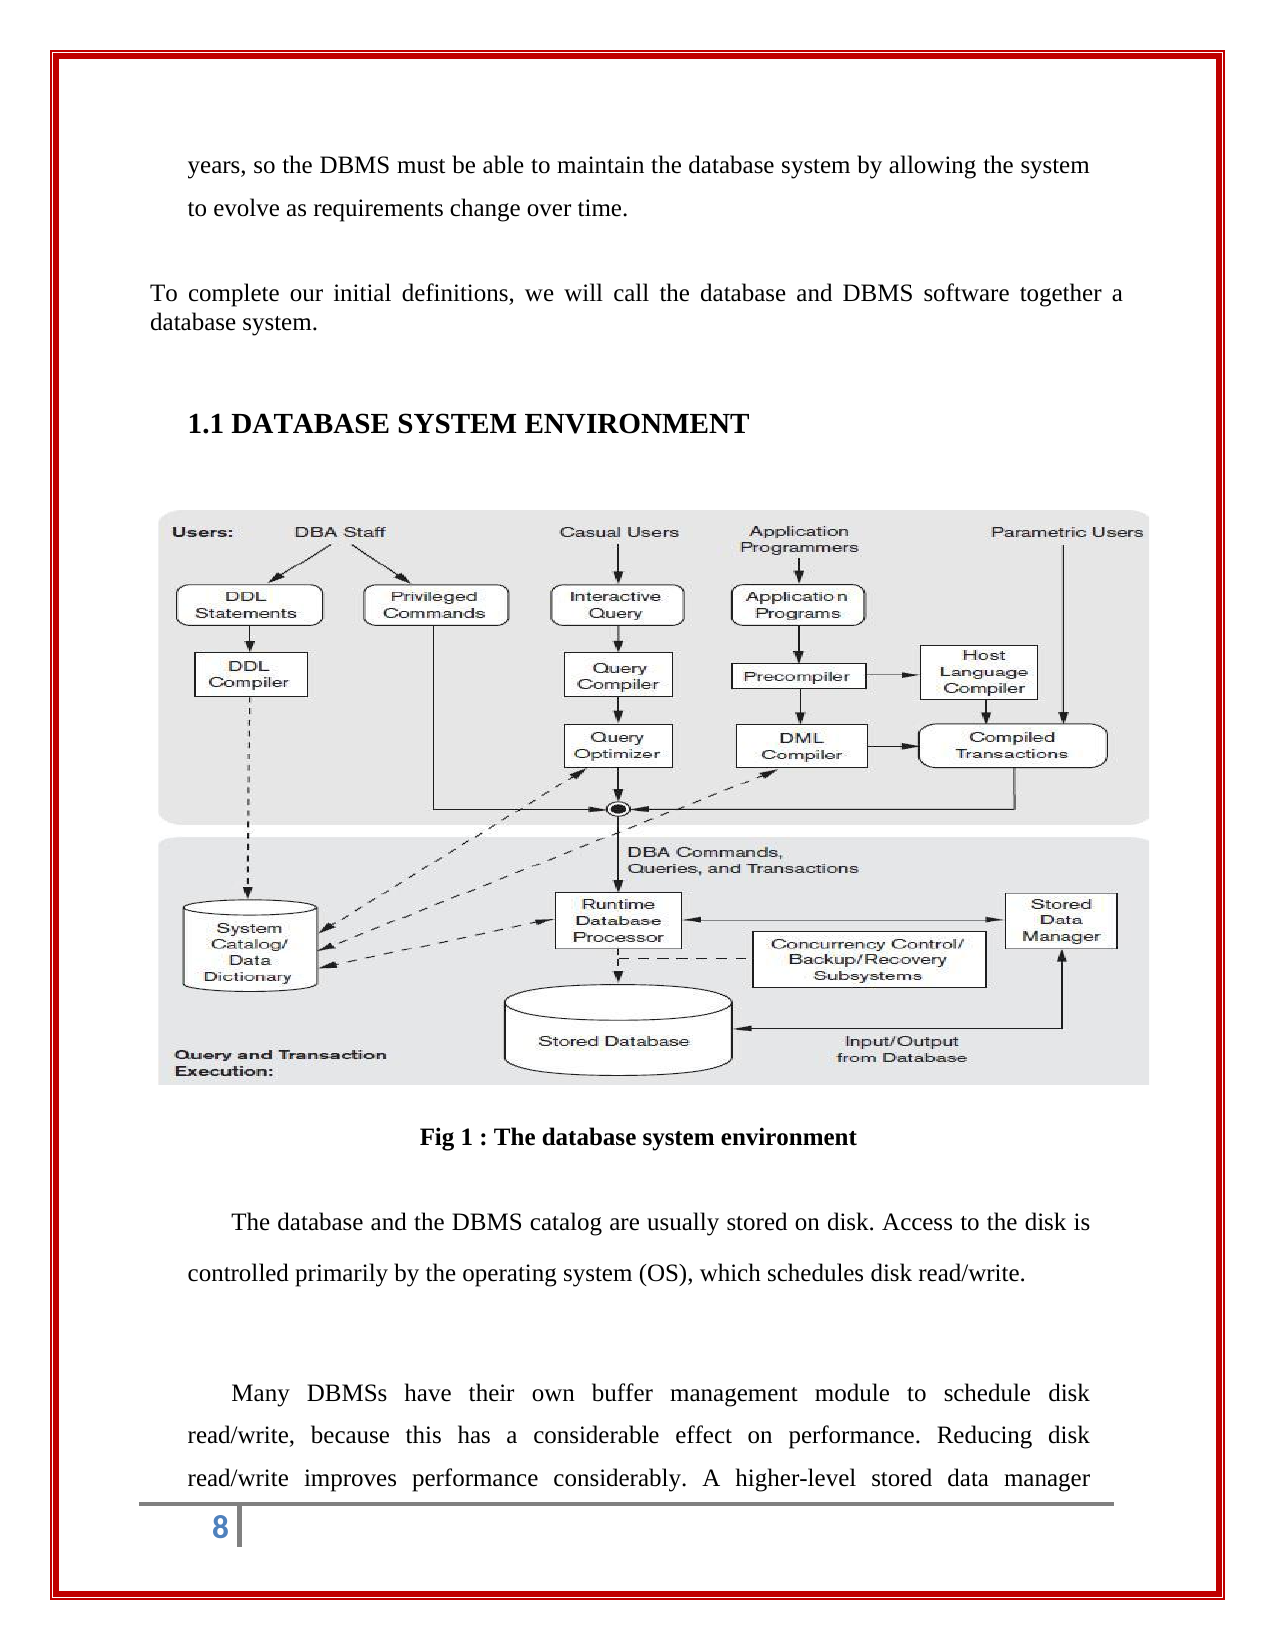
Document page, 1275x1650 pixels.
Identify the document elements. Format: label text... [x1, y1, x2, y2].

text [187, 150, 1091, 222]
text Fig 1 : The database system environment [150, 1122, 1126, 1151]
picture [158, 510, 1150, 1085]
text 1.1 DATABASE SYSTEM ENVIRONMENT [187, 406, 1125, 440]
text The database and the DBMS catalog are usually stored on disk. Access to the disk is controlled primarily by the operating system (OS), which schedules disk read/write. [187, 1207, 1091, 1287]
text To complete our initial definitions, we will call the database and DBMS software together a database system. [150, 278, 1125, 336]
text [187, 1378, 1091, 1492]
